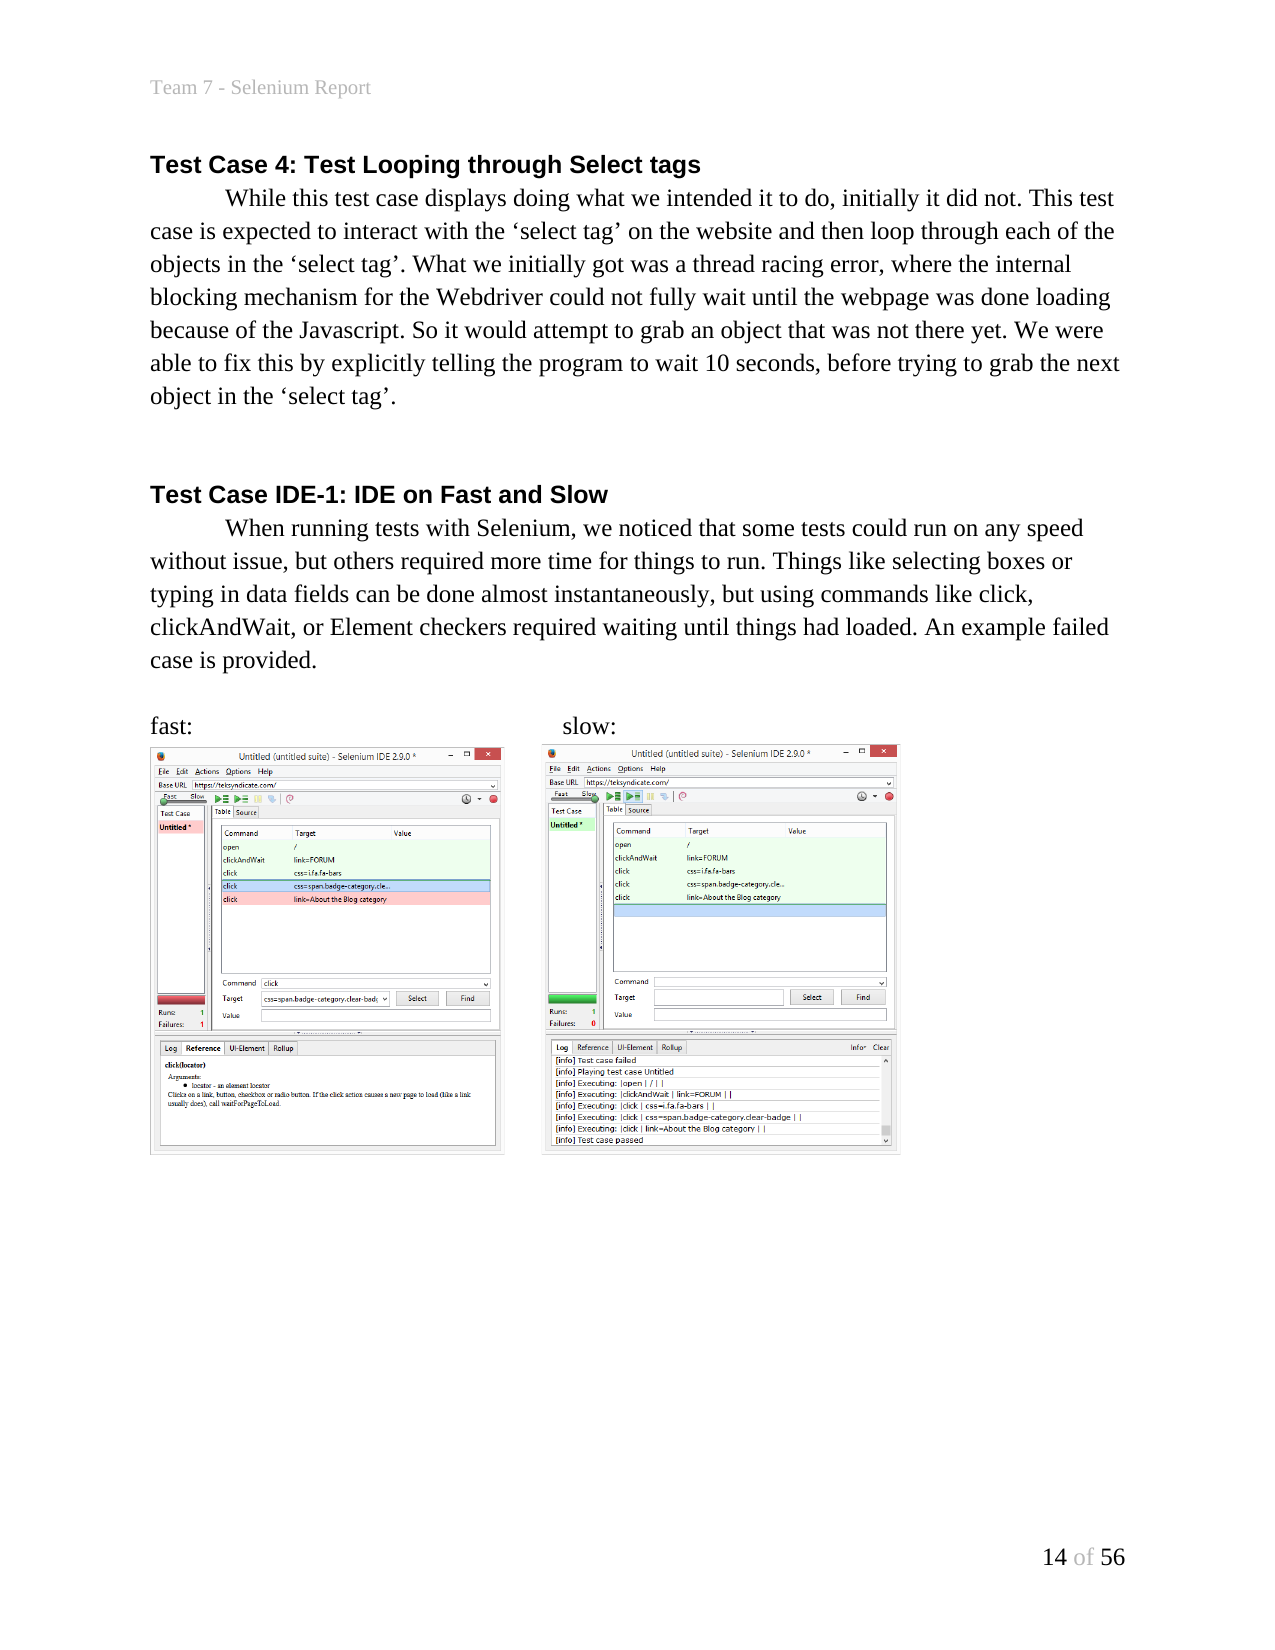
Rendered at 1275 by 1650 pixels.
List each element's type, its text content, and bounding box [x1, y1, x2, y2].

text Test Case 4: Test Looping through Select tags [150, 150, 1125, 179]
text Test Case IDE-1: IDE on Fast and Slow [150, 480, 1125, 509]
text fast: slow: [150, 711, 1125, 740]
text When running tests with Selenium, we noticed that some tests could run on any speed without issue, but others required more time for things to run. Things like selecting boxes or typing in data fields can be done almost instantaneously, but using commands like click, clickAndWait, or Element checkers required waiting until things had loaded. An example failed case is provided. [150, 513, 1125, 674]
picture [150, 747, 505, 1155]
picture [541, 744, 901, 1155]
text While this test case displays doing what we intended it to do, initially it did not. This test case is expected to interact with the ‘select tag’ on the website and then loop through each of the objects in the ‘select tag’. What we initially got was a thread racing error, where the internal blocking mechanism for the Webdriver could not fully wait until the webpage was done loading because of the Javascript. So it would attempt to grab an object that was not there yet. We were able to fix this by explicitly telling the program to wait 10 seconds, before trying to grab the next object in the ‘select tag’. [150, 183, 1125, 410]
